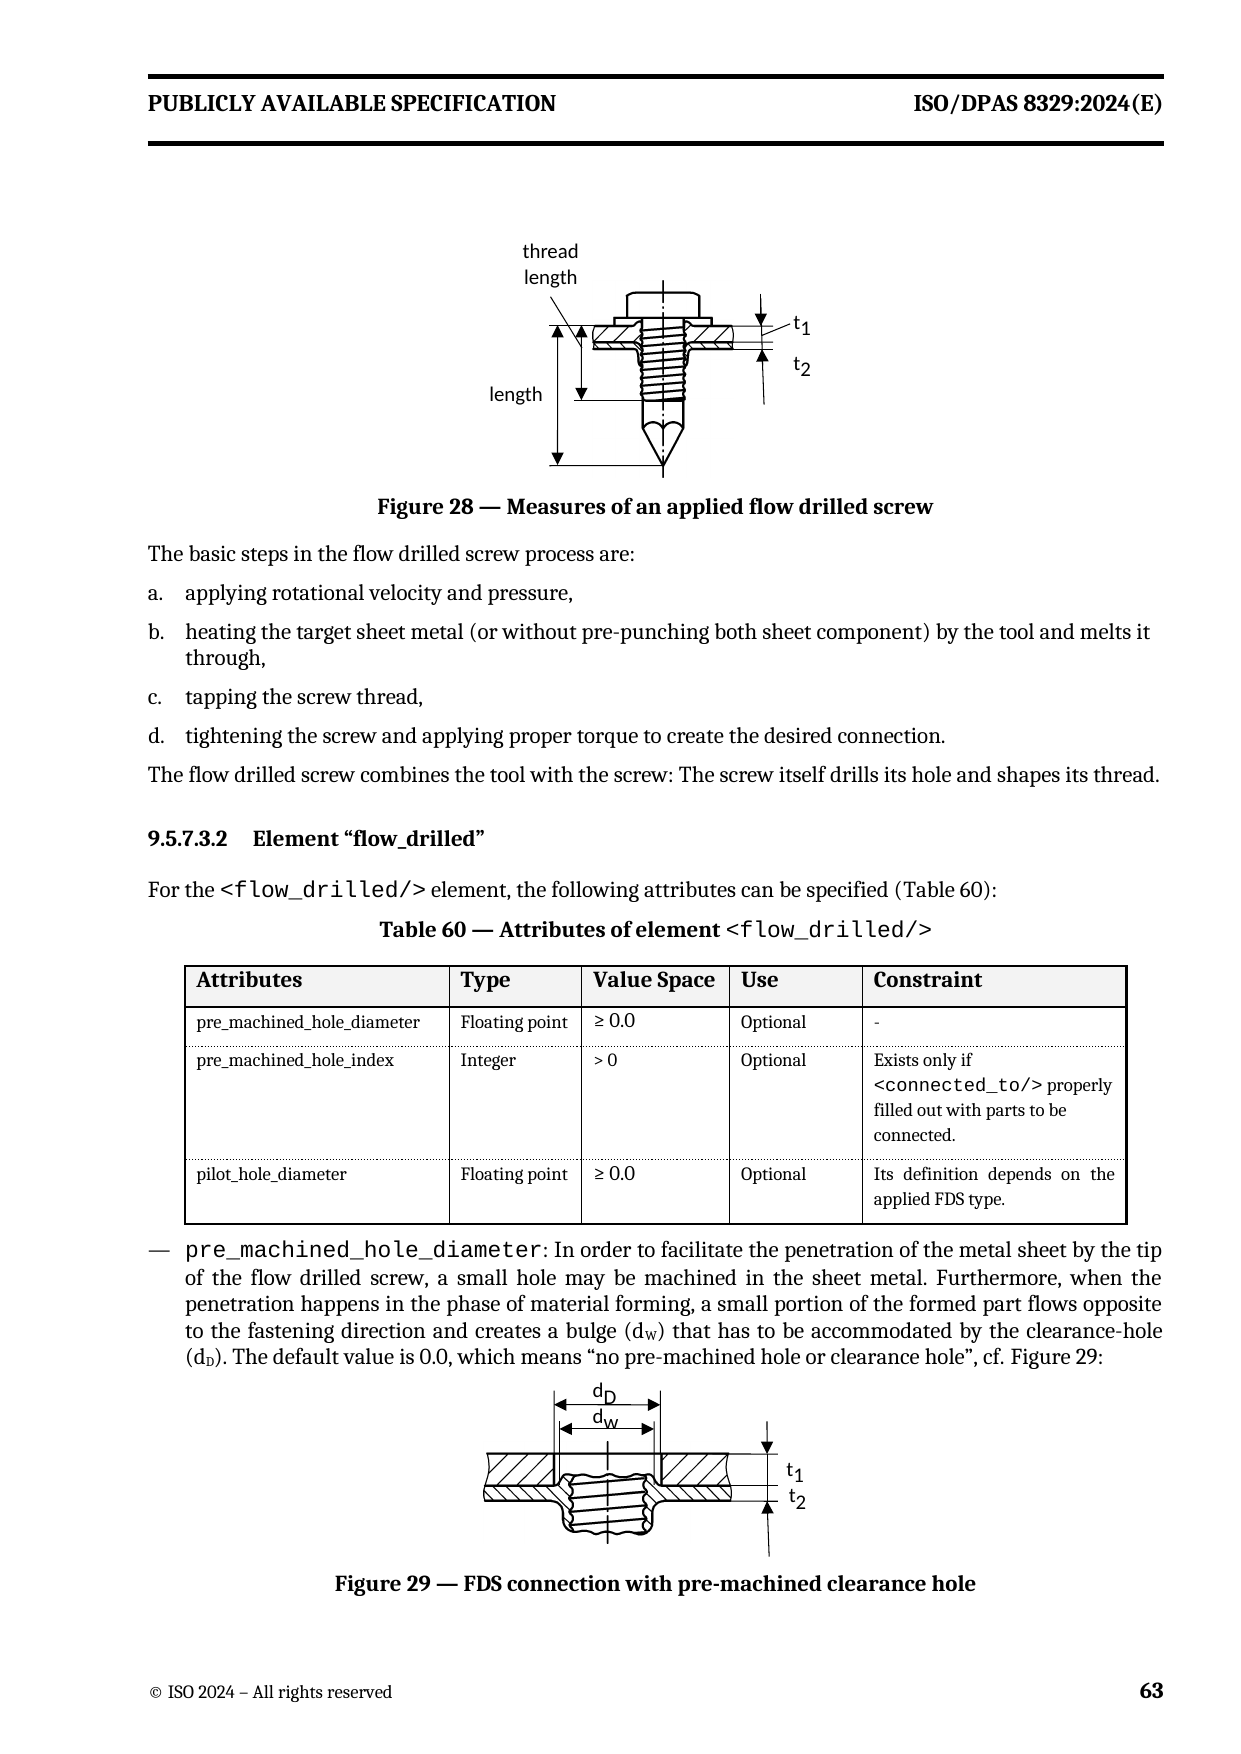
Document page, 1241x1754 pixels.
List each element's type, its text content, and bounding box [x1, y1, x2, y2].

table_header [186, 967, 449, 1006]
list pre_machined_hole_diameter: In order to facilitate the penetration of the metal sheet by the tip of the flow drilled screw, a small hole may be machined in the sheet metal. Furthermore, when the penetration happens in the phase of material forming, a small portion of the formed part flows opposite to the fastening direction and creates a bulge (dW) that has to be accommodated by the clearance-hole (dD). The default value is 0.0, which means “no pre-machined hole or clearance hole”, cf. Figure 29: [148, 1237, 1163, 1370]
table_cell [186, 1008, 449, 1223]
list tightening the screw and applying proper torque to create the desired connection. [148, 723, 1163, 749]
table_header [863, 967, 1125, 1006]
picture [483, 1441, 732, 1544]
list heating the target sheet metal (or without pre-punching both sheet component) by the tool and melts it through, [148, 618, 1163, 671]
picture [592, 280, 734, 478]
text The basic steps in the flow drilled screw process are: [148, 541, 1163, 567]
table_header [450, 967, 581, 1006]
list tapping the screw thread, [148, 684, 1163, 710]
text Figure 29 — FDS connection with pre-machined clearance hole [148, 1571, 1163, 1597]
text Figure 28 — Measures of an applied flow drilled screw [148, 494, 1163, 520]
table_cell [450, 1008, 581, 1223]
text For the <flow_drilled/> element, the following attributes can be specified (Table 60): [148, 877, 1163, 904]
list applying rotational velocity and pressure, [148, 580, 1163, 606]
subtitle Element “flow_drilled” [148, 825, 1163, 852]
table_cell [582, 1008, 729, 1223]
text Table 60 — Attributes of element <flow_drilled/> [148, 917, 1163, 944]
text The flow drilled screw combines the tool with the screw: The screw itself drills its hole and shapes its thread. [148, 761, 1163, 788]
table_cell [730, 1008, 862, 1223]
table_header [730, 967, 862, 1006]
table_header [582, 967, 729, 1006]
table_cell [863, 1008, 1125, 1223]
